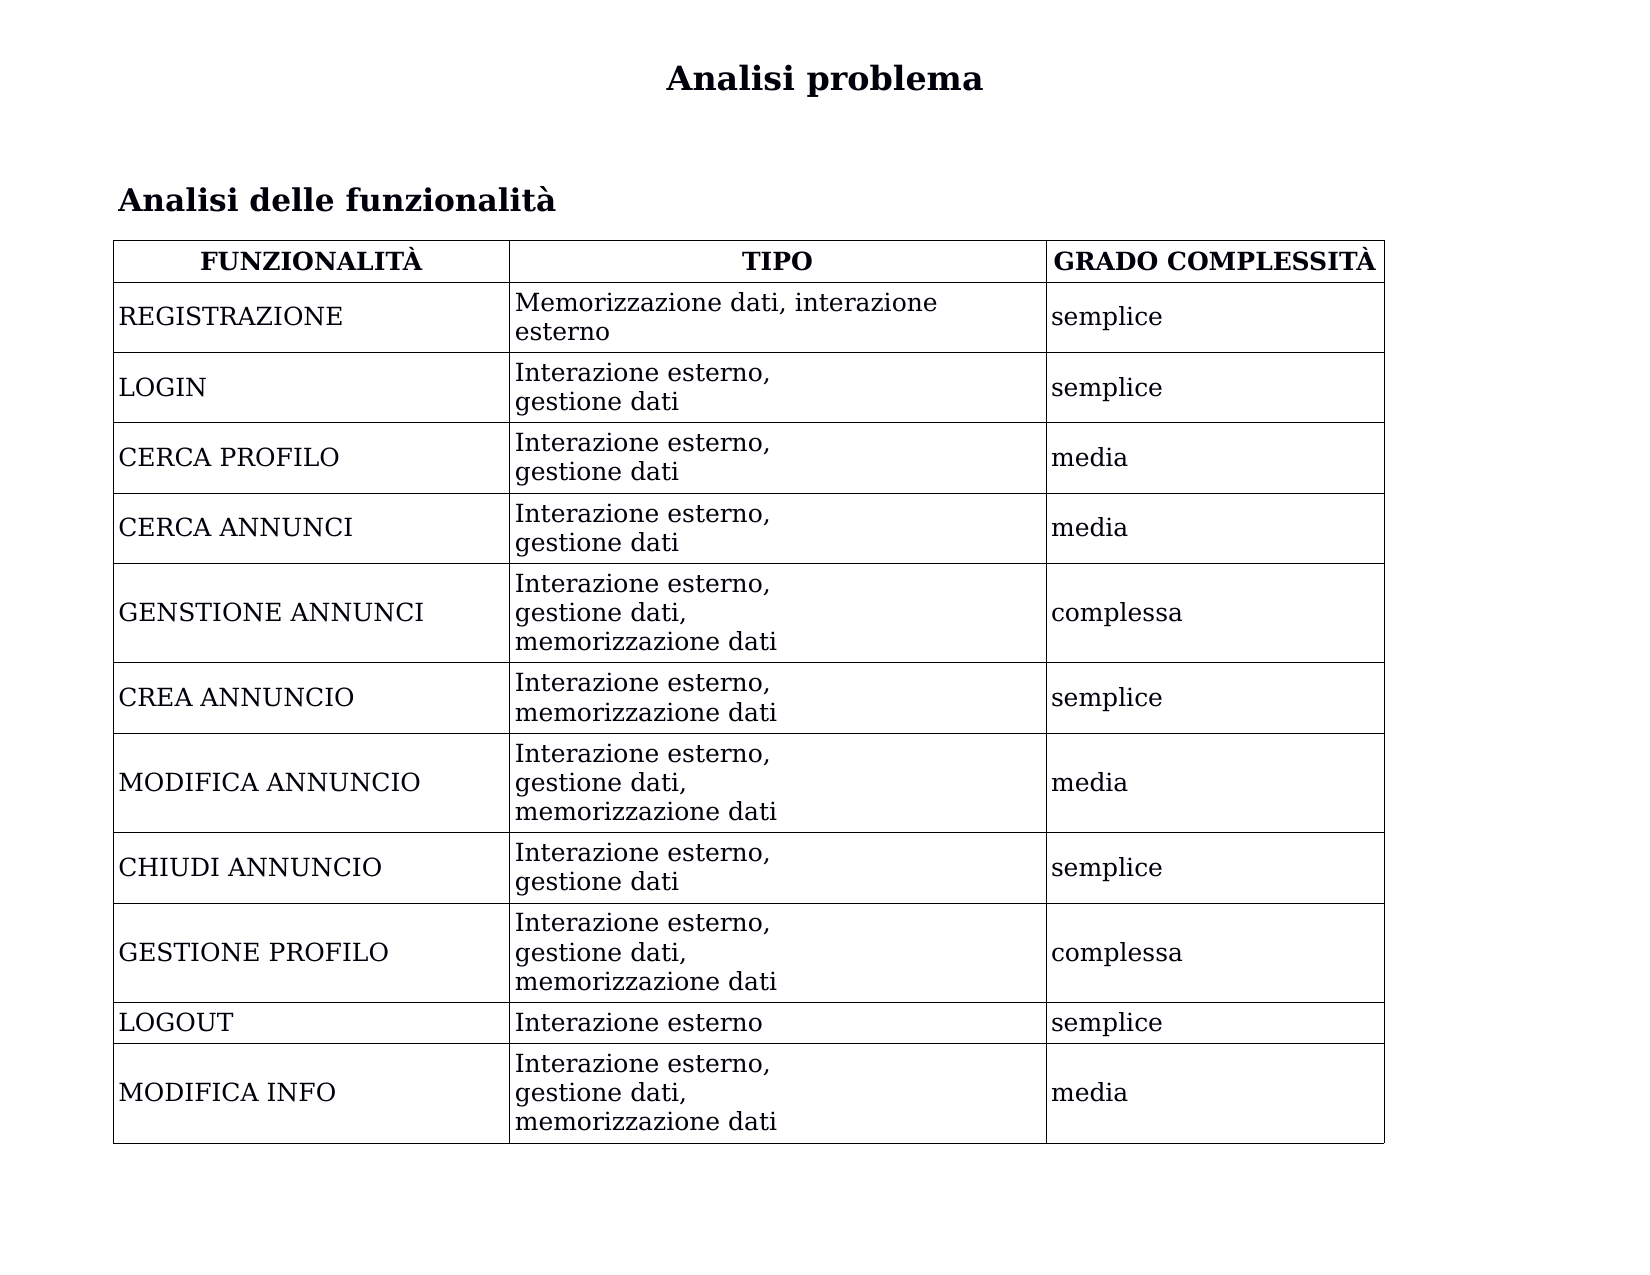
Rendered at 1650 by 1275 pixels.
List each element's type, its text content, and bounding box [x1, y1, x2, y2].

table_cell semplice [1047, 663, 1384, 733]
table_cell Memorizzazione dati, interazione esterno [510, 283, 1046, 352]
table_cell Interazione esterno, gestione dati, memorizzazione dati [510, 734, 1046, 832]
table_cell semplice [1047, 1003, 1384, 1043]
table_cell Interazione esterno [510, 1003, 1046, 1043]
table_cell media [1047, 1044, 1384, 1142]
table_cell CERCA PROFILO [114, 423, 509, 492]
table_cell semplice [1047, 833, 1384, 902]
text Analisi problema [118, 59, 1532, 98]
table_cell Interazione esterno, gestione dati [510, 494, 1046, 563]
table_cell GESTIONE PROFILO [114, 904, 509, 1002]
table_cell media [1047, 494, 1384, 563]
table_header GRADO COMPLESSITÀ [1047, 241, 1384, 282]
table_cell GENSTIONE ANNUNCI [114, 564, 509, 662]
table_cell media [1047, 423, 1384, 492]
table_cell LOGOUT [114, 1003, 509, 1043]
table_header TIPO [510, 241, 1046, 282]
table_cell MODIFICA INFO [114, 1044, 509, 1142]
table_cell CHIUDI ANNUNCIO [114, 833, 509, 902]
table_cell semplice [1047, 283, 1384, 352]
table_cell semplice [1047, 353, 1384, 422]
table_cell media [1047, 734, 1384, 832]
table_cell Interazione esterno, gestione dati [510, 833, 1046, 902]
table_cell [510, 904, 1046, 1002]
table_header FUNZIONALITÀ [114, 241, 509, 282]
table_cell CERCA ANNUNCI [114, 494, 509, 563]
table_cell REGISTRAZIONE [114, 283, 509, 352]
table_cell Interazione esterno, memorizzazione dati [510, 663, 1046, 733]
table_cell Interazione esterno, gestione dati [510, 353, 1046, 422]
table_cell LOGIN [114, 353, 509, 422]
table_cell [510, 1044, 1046, 1142]
table_cell Interazione esterno, gestione dati [510, 423, 1046, 492]
text Analisi delle funzionalità [118, 182, 1532, 218]
table_cell CREA ANNUNCIO [114, 663, 509, 733]
table_cell Interazione esterno, gestione dati, memorizzazione dati [510, 564, 1046, 662]
table_cell complessa [1047, 564, 1384, 662]
table_cell MODIFICA ANNUNCIO [114, 734, 509, 832]
table_cell complessa [1047, 904, 1384, 1002]
